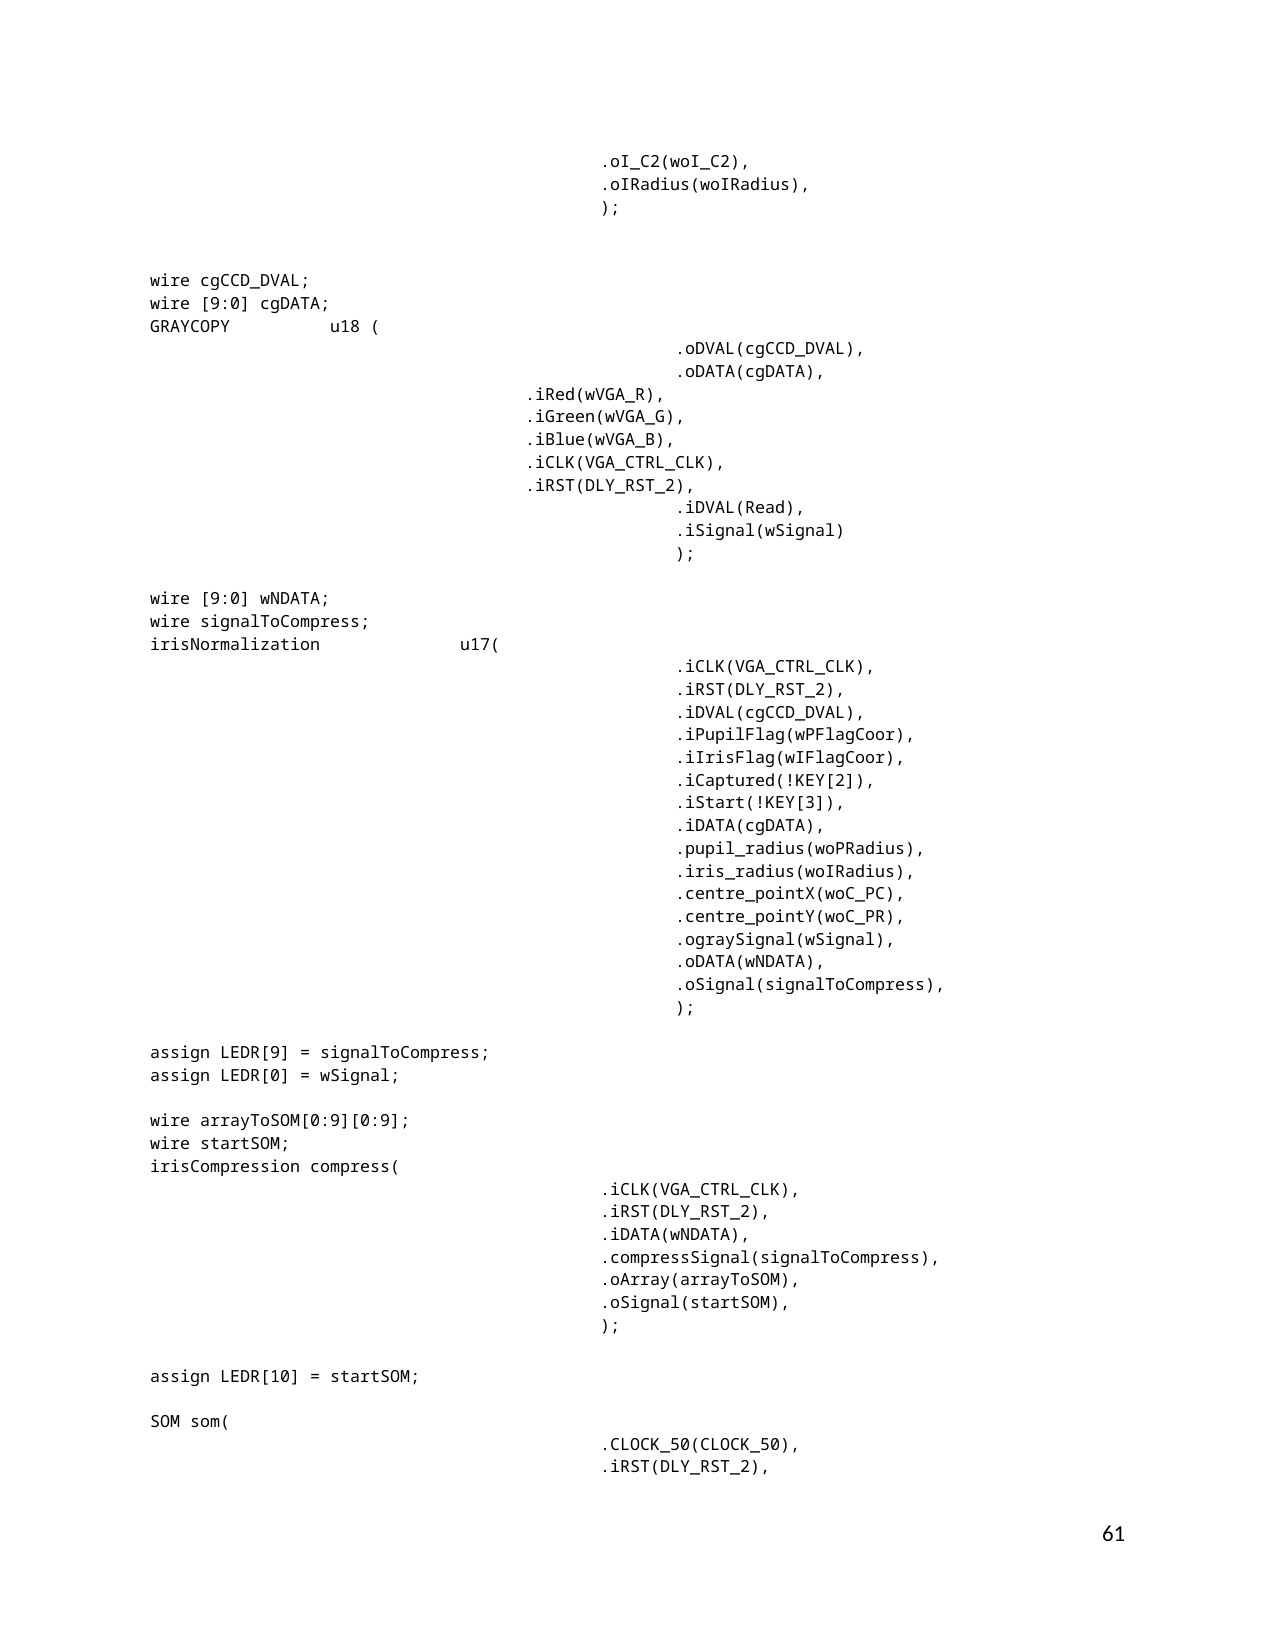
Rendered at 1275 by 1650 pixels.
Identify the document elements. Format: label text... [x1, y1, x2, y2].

text .iCaptured(!KEY[2]), [150, 768, 1125, 791]
text .iCLK(VGA_CTRL_CLK), [150, 451, 1125, 473]
text wire startSOM; [150, 1132, 1125, 1154]
text assign LEDR[0] = wSignal; [150, 1064, 1125, 1086]
text .iDATA(cgDATA), [150, 814, 1125, 837]
text ); [150, 541, 1125, 564]
text wire arrayToSOM[0:9][0:9]; [150, 1109, 1125, 1132]
text .oDATA(cgDATA), [150, 360, 1125, 382]
text .ograySignal(wSignal), [150, 927, 1125, 950]
text .iSignal(wSignal) [150, 519, 1125, 541]
text .iris_radius(woIRadius), [150, 859, 1125, 882]
text assign LEDR[9] = signalToCompress; [150, 1041, 1125, 1064]
text .iRST(DLY_RST_2), [150, 1455, 1125, 1478]
text wire signalToCompress; [150, 609, 1125, 632]
text .centre_pointX(woC_PC), [150, 882, 1125, 905]
text .compressSignal(signalToCompress), [150, 1245, 1125, 1268]
text .iIrisFlag(wIFlagCoor), [150, 746, 1125, 768]
text ); [150, 996, 1125, 1018]
text irisNormalization u17( [150, 632, 1125, 655]
text .oDVAL(cgCCD_DVAL), [150, 337, 1125, 360]
text .oSignal(signalToCompress), [150, 973, 1125, 996]
text .oArray(arrayToSOM), [150, 1268, 1125, 1291]
text .iRST(DLY_RST_2), [150, 678, 1125, 700]
text .iCLK(VGA_CTRL_CLK), [150, 655, 1125, 678]
text SOM som( [150, 1409, 1125, 1432]
text .iGreen(wVGA_G), [150, 405, 1125, 428]
text .iCLK(VGA_CTRL_CLK), [150, 1177, 1125, 1200]
text ); [150, 195, 1125, 218]
text .iRST(DLY_RST_2), [150, 1200, 1125, 1223]
text irisCompression compress( [150, 1154, 1125, 1177]
text .iDVAL(cgCCD_DVAL), [150, 700, 1125, 723]
text .iDVAL(Read), [150, 496, 1125, 519]
text .iPupilFlag(wPFlagCoor), [150, 723, 1125, 746]
text .oIRadius(woIRadius), [150, 173, 1125, 195]
text assign LEDR[10] = startSOM; [150, 1364, 1125, 1387]
text ); [150, 1313, 1125, 1336]
text .CLOCK_50(CLOCK_50), [150, 1432, 1125, 1455]
text GRAYCOPY u18 ( [150, 314, 1125, 337]
text .oDATA(wNDATA), [150, 950, 1125, 973]
text wire [9:0] cgDATA; [150, 292, 1125, 314]
text .oSignal(startSOM), [150, 1291, 1125, 1313]
text wire [9:0] wNDATA; [150, 587, 1125, 609]
text .oI_C2(woI_C2), [150, 150, 1125, 173]
text wire cgCCD_DVAL; [150, 269, 1125, 292]
text .iBlue(wVGA_B), [150, 428, 1125, 451]
text .pupil_radius(woPRadius), [150, 837, 1125, 859]
text .iDATA(wNDATA), [150, 1223, 1125, 1245]
text .iRed(wVGA_R), [150, 382, 1125, 405]
text .iStart(!KEY[3]), [150, 791, 1125, 814]
text .centre_pointY(woC_PR), [150, 905, 1125, 927]
text .iRST(DLY_RST_2), [150, 473, 1125, 496]
